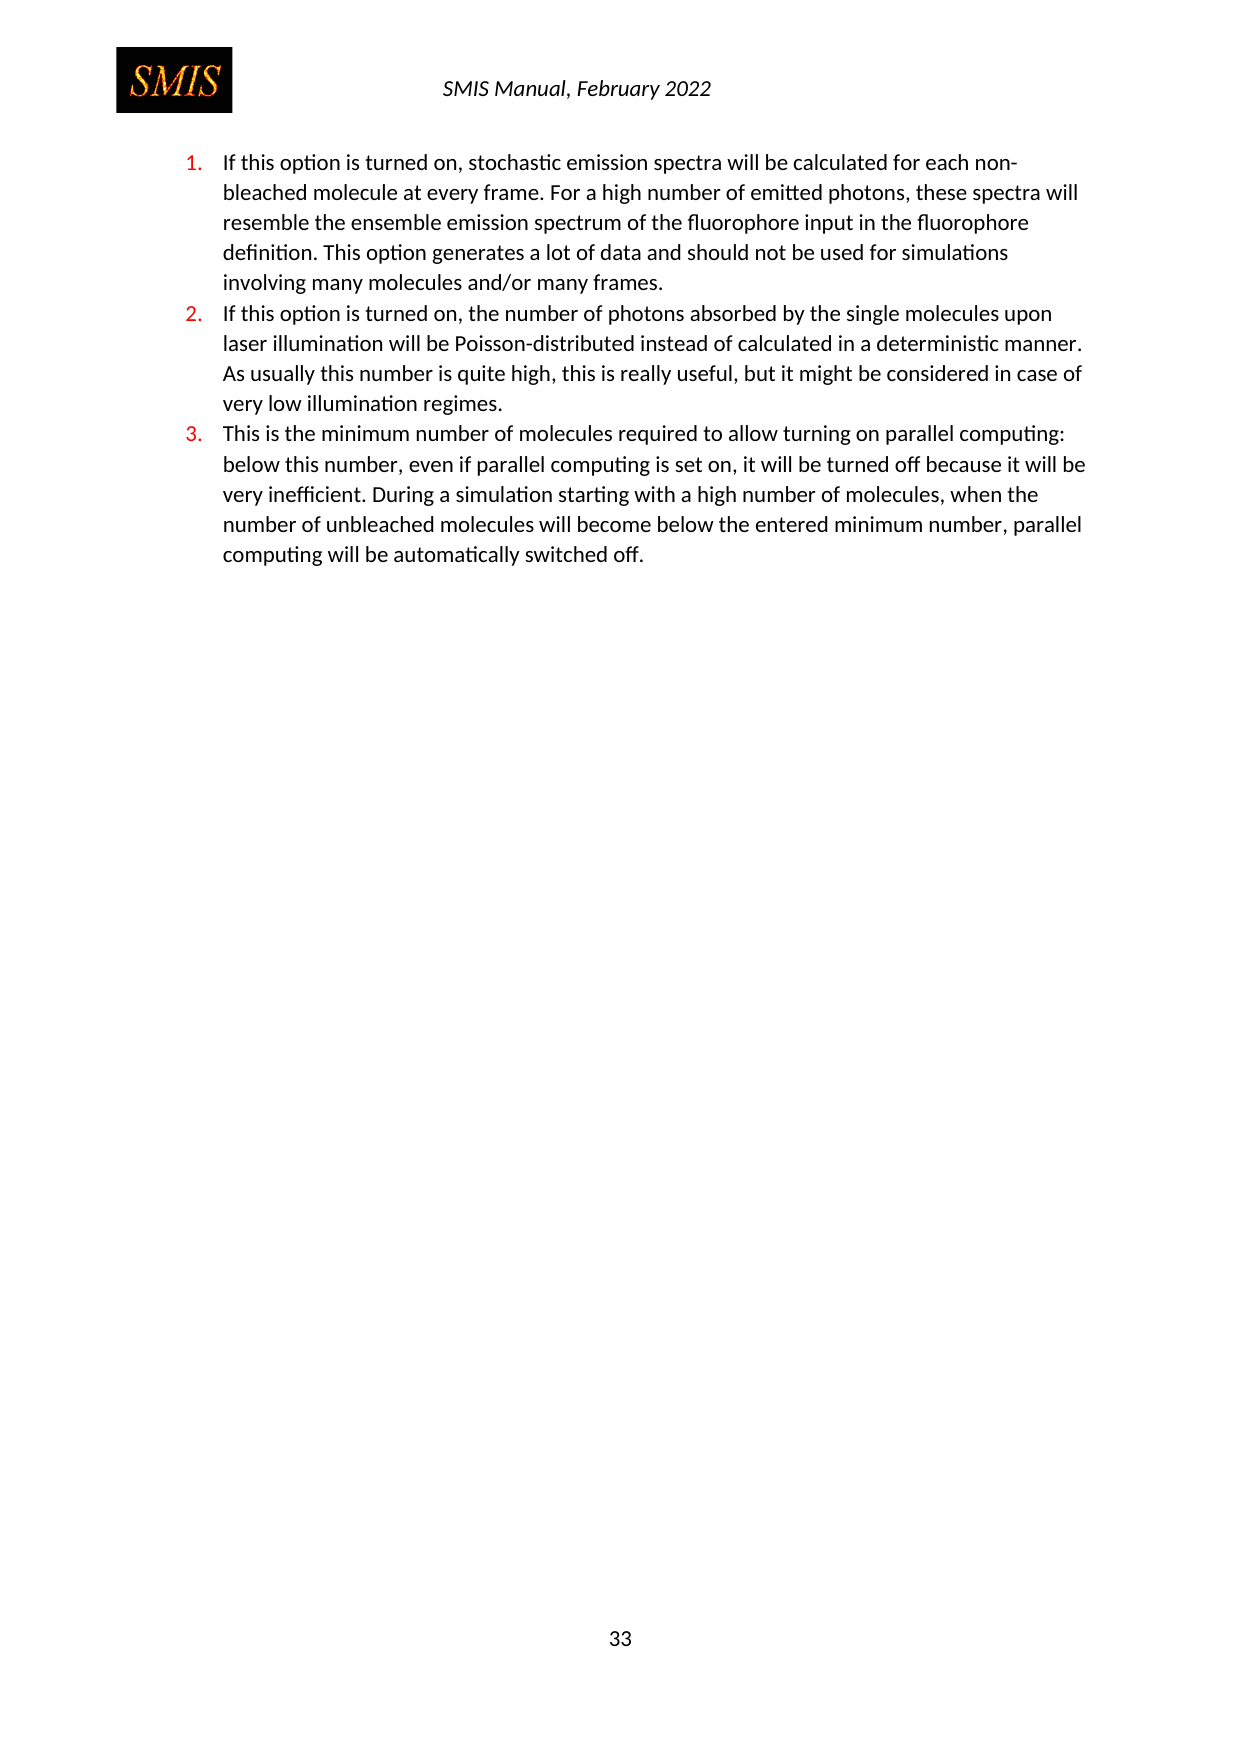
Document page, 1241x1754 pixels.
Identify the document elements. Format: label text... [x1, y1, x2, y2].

list This is the minimum number of molecules required to allow turning on parallel computing: below this number, even if parallel computing is set on, it will be turned off because it will be very inefficient. During a simulation starting with a high number of molecules, when the number of unbleached molecules will become below the entered minimum number, parallel computing will be automatically switched off. [185, 419, 1093, 568]
list If this option is turned on, stochastic emission spectra will be calculated for each non-bleached molecule at every frame. For a high number of emitted photons, these spectra will resemble the ensemble emission spectrum of the fluorophore input in the fluorophore definition. This option generates a lot of data and should not be used for simulations involving many molecules and/or many frames. [185, 148, 1093, 296]
picture [116, 47, 233, 113]
list If this option is turned on, the number of photons absorbed by the single molecules upon laser illumination will be Poisson-distributed instead of calculated in a deterministic manner. As usually this number is quite high, this is really useful, but it might be considered in case of very low illumination regimes. [185, 299, 1093, 417]
